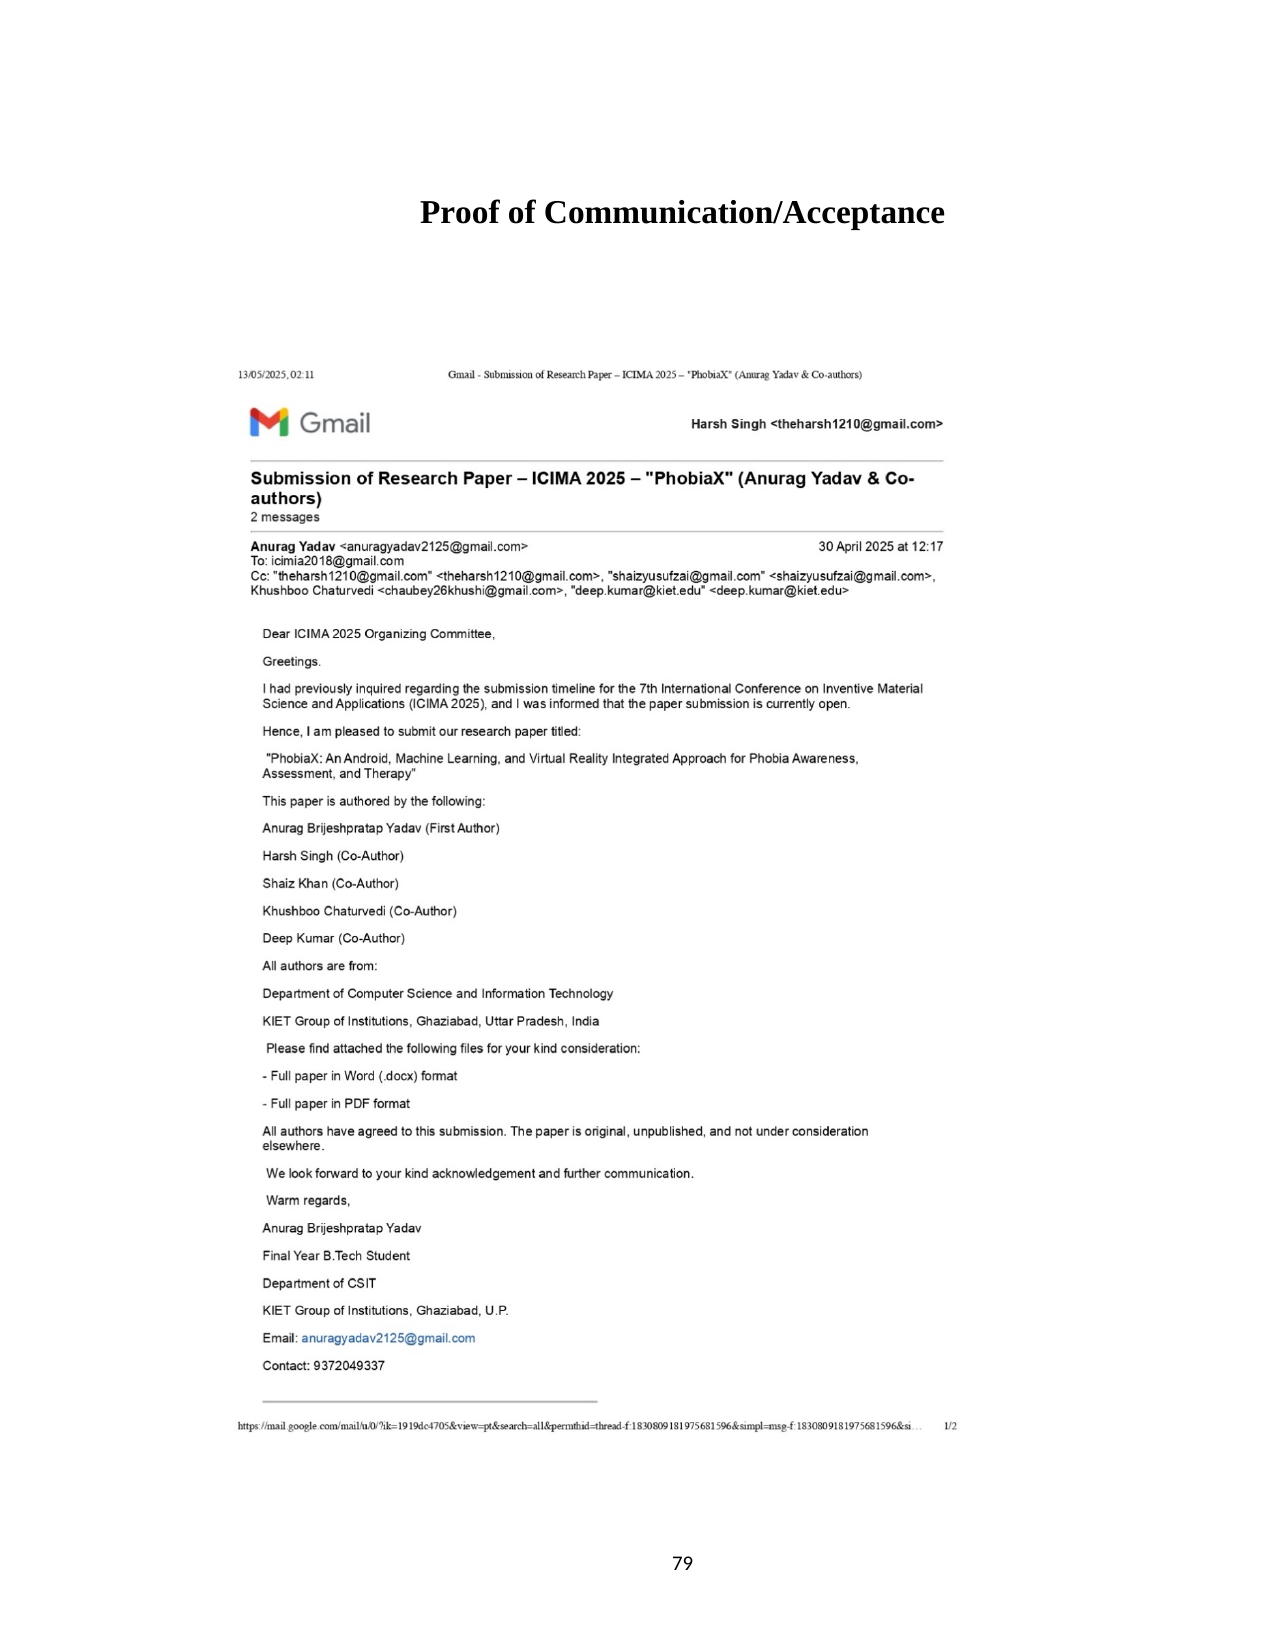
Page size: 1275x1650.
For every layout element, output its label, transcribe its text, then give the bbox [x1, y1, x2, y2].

picture [207, 348, 988, 1451]
text Proof of Communication/Acceptance [207, 192, 1158, 230]
